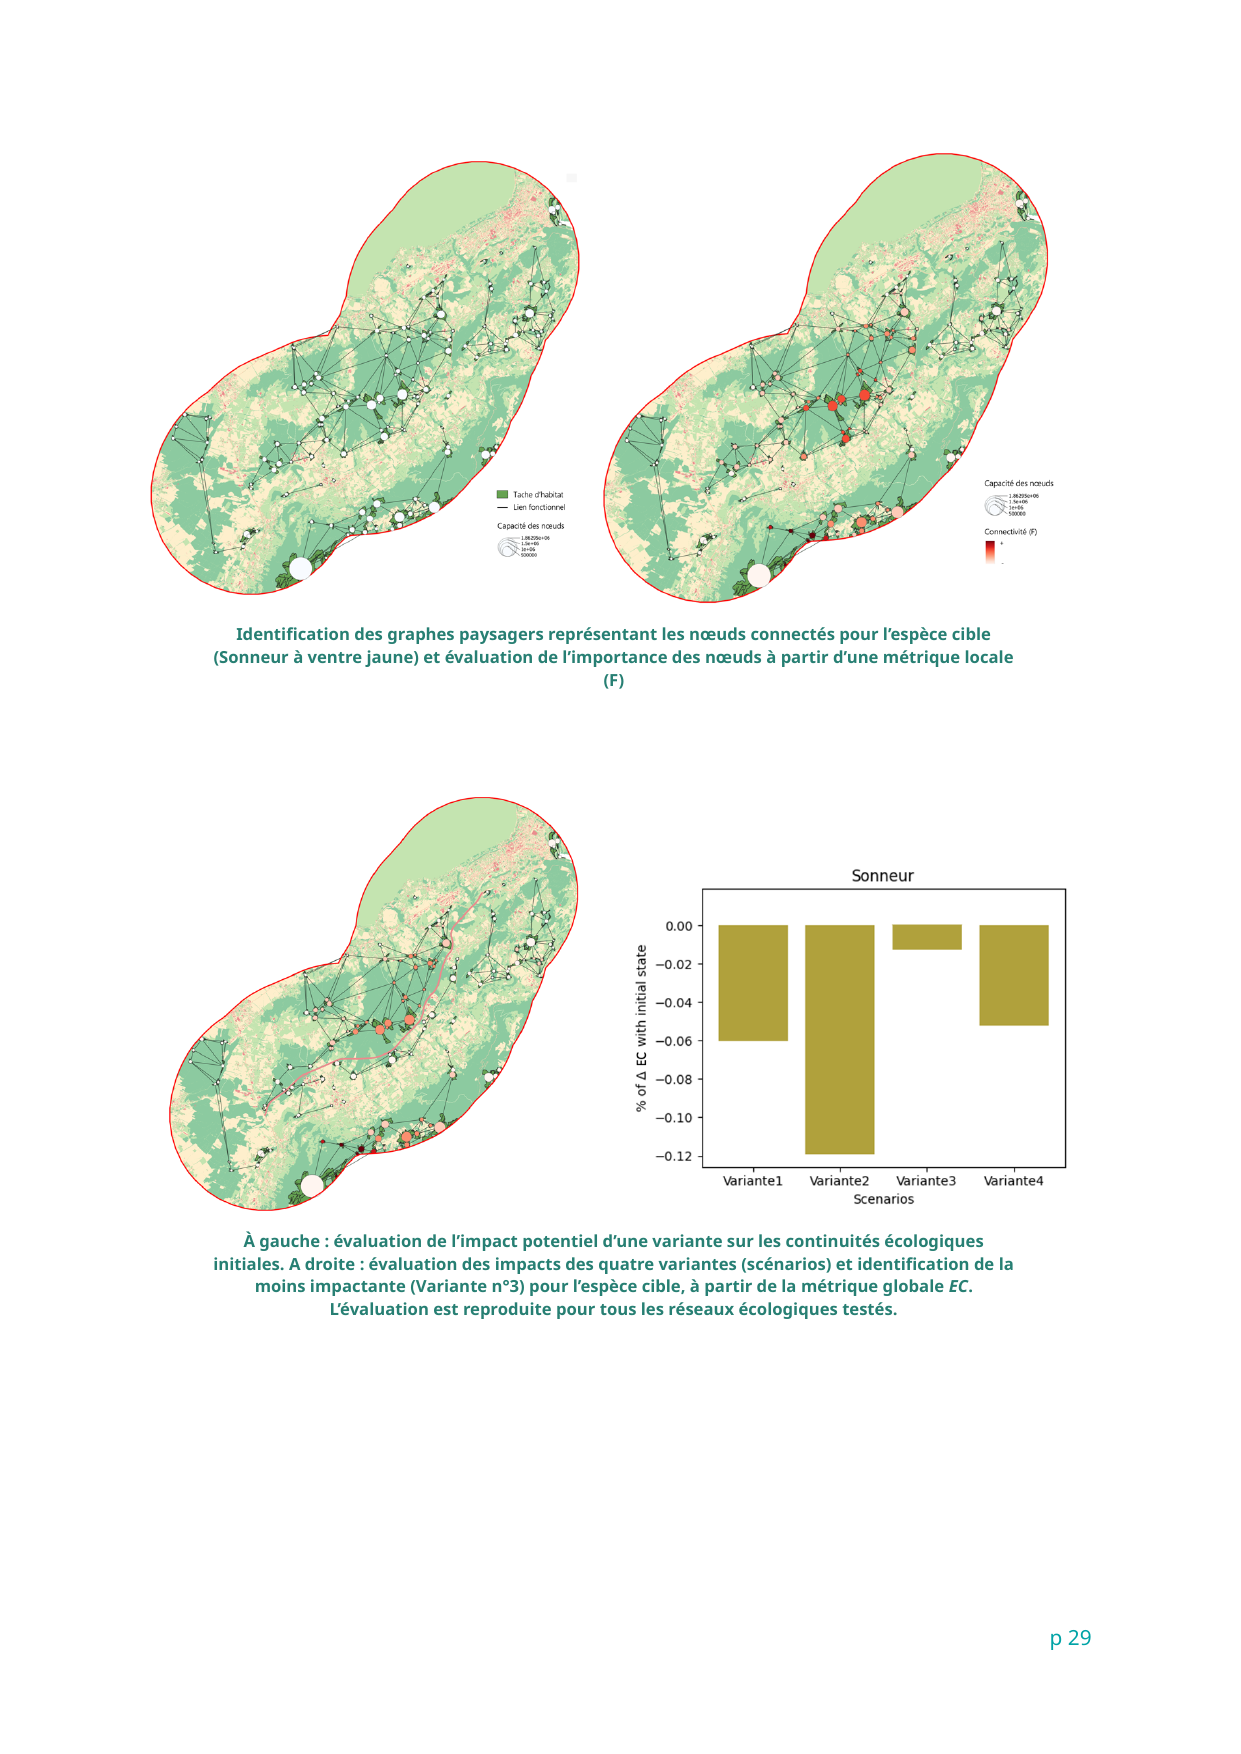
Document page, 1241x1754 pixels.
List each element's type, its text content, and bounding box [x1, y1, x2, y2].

text Identification des graphes paysagers représentant les nœuds connectés pour l’espèce cible (Sonneur à ventre jaune) et évaluation de l’importance des nœuds à partir d’une métrique locale (F) [207, 623, 1021, 691]
picture [147, 147, 589, 607]
picture [166, 789, 580, 1213]
picture [628, 862, 1073, 1213]
text À gauche : évaluation de l’impact potentiel d’une variante sur les continuités écologiques initiales. A droite : évaluation des impacts des quatre variantes (scénarios) et identification de la moins impactante (Variante n°3) pour l’espèce cible, à partir de la métrique globale EC. L’évaluation est reproduite pour tous les réseaux écologiques testés. [207, 1229, 1021, 1320]
picture [599, 148, 1075, 607]
